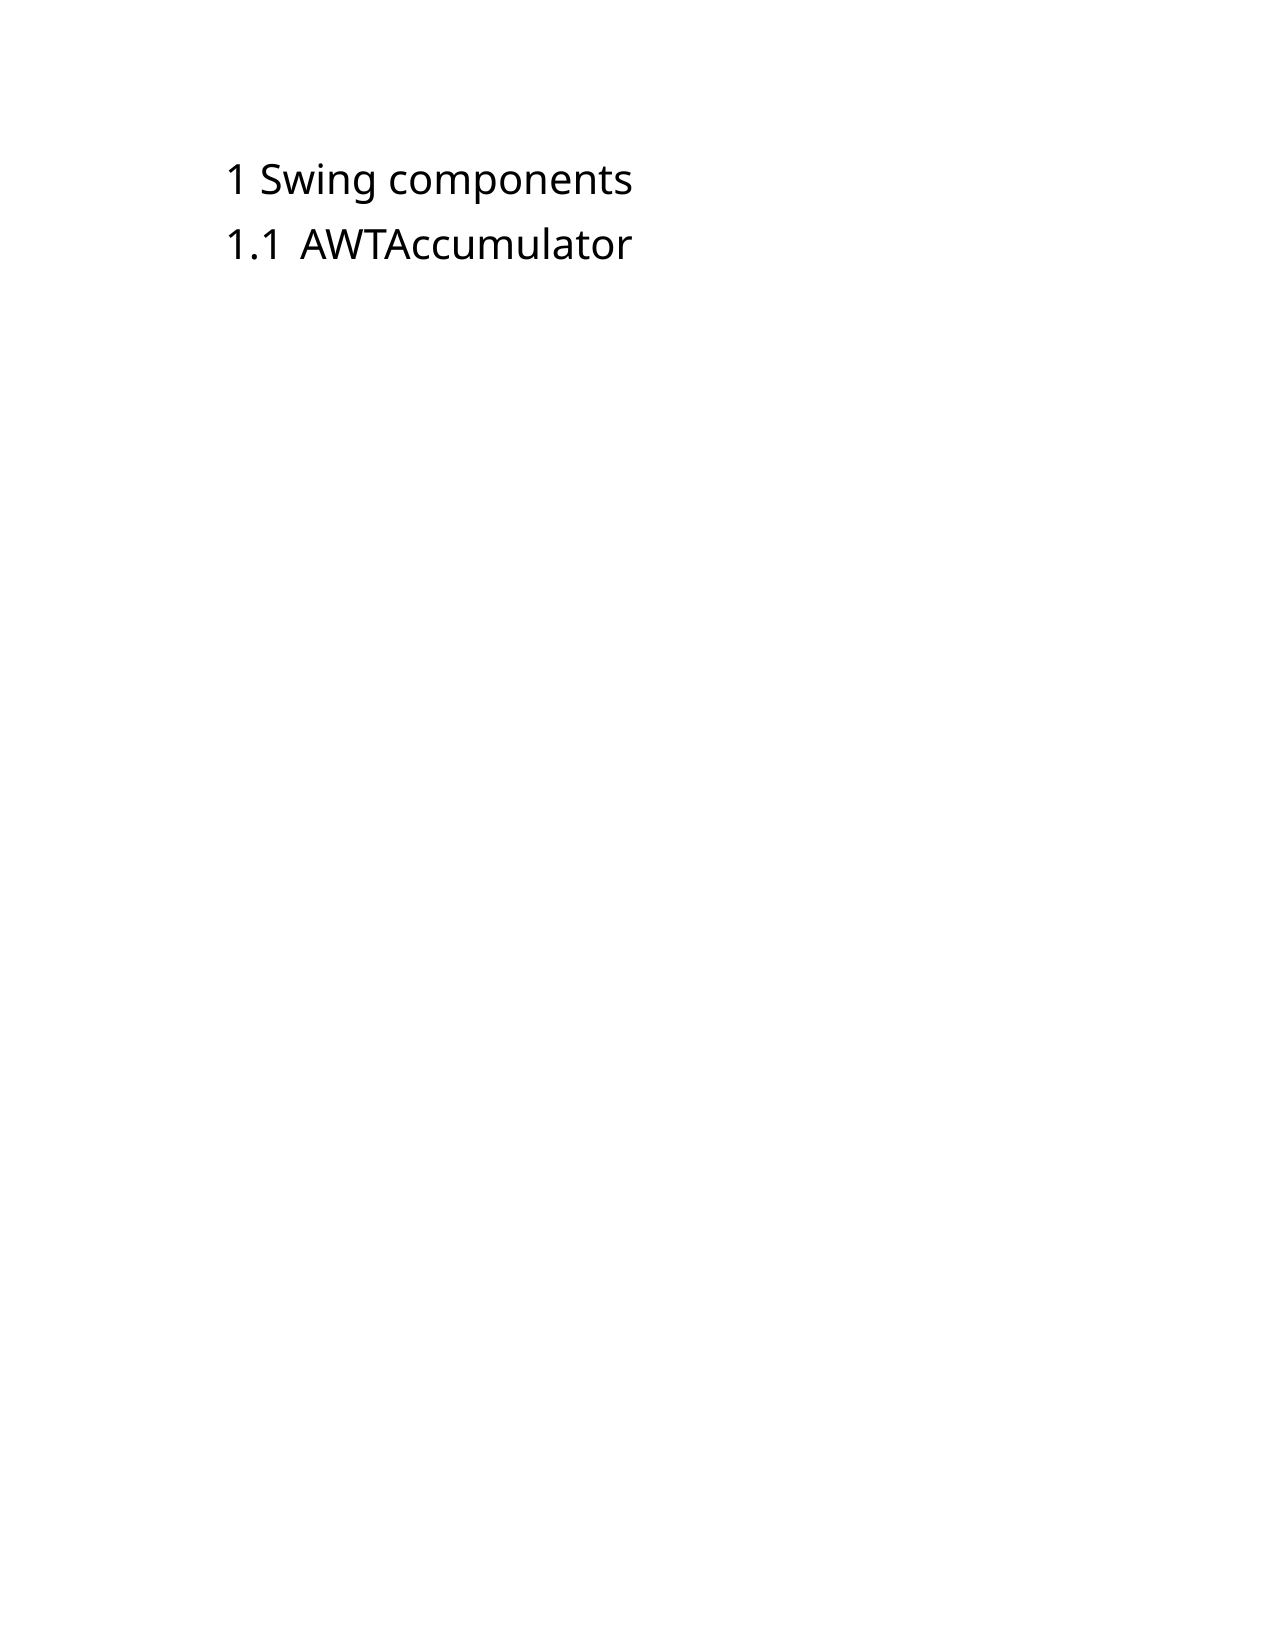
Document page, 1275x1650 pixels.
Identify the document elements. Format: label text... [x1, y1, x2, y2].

list 1 Swing components [225, 150, 1125, 207]
list AWTAccumulator [225, 215, 1125, 272]
